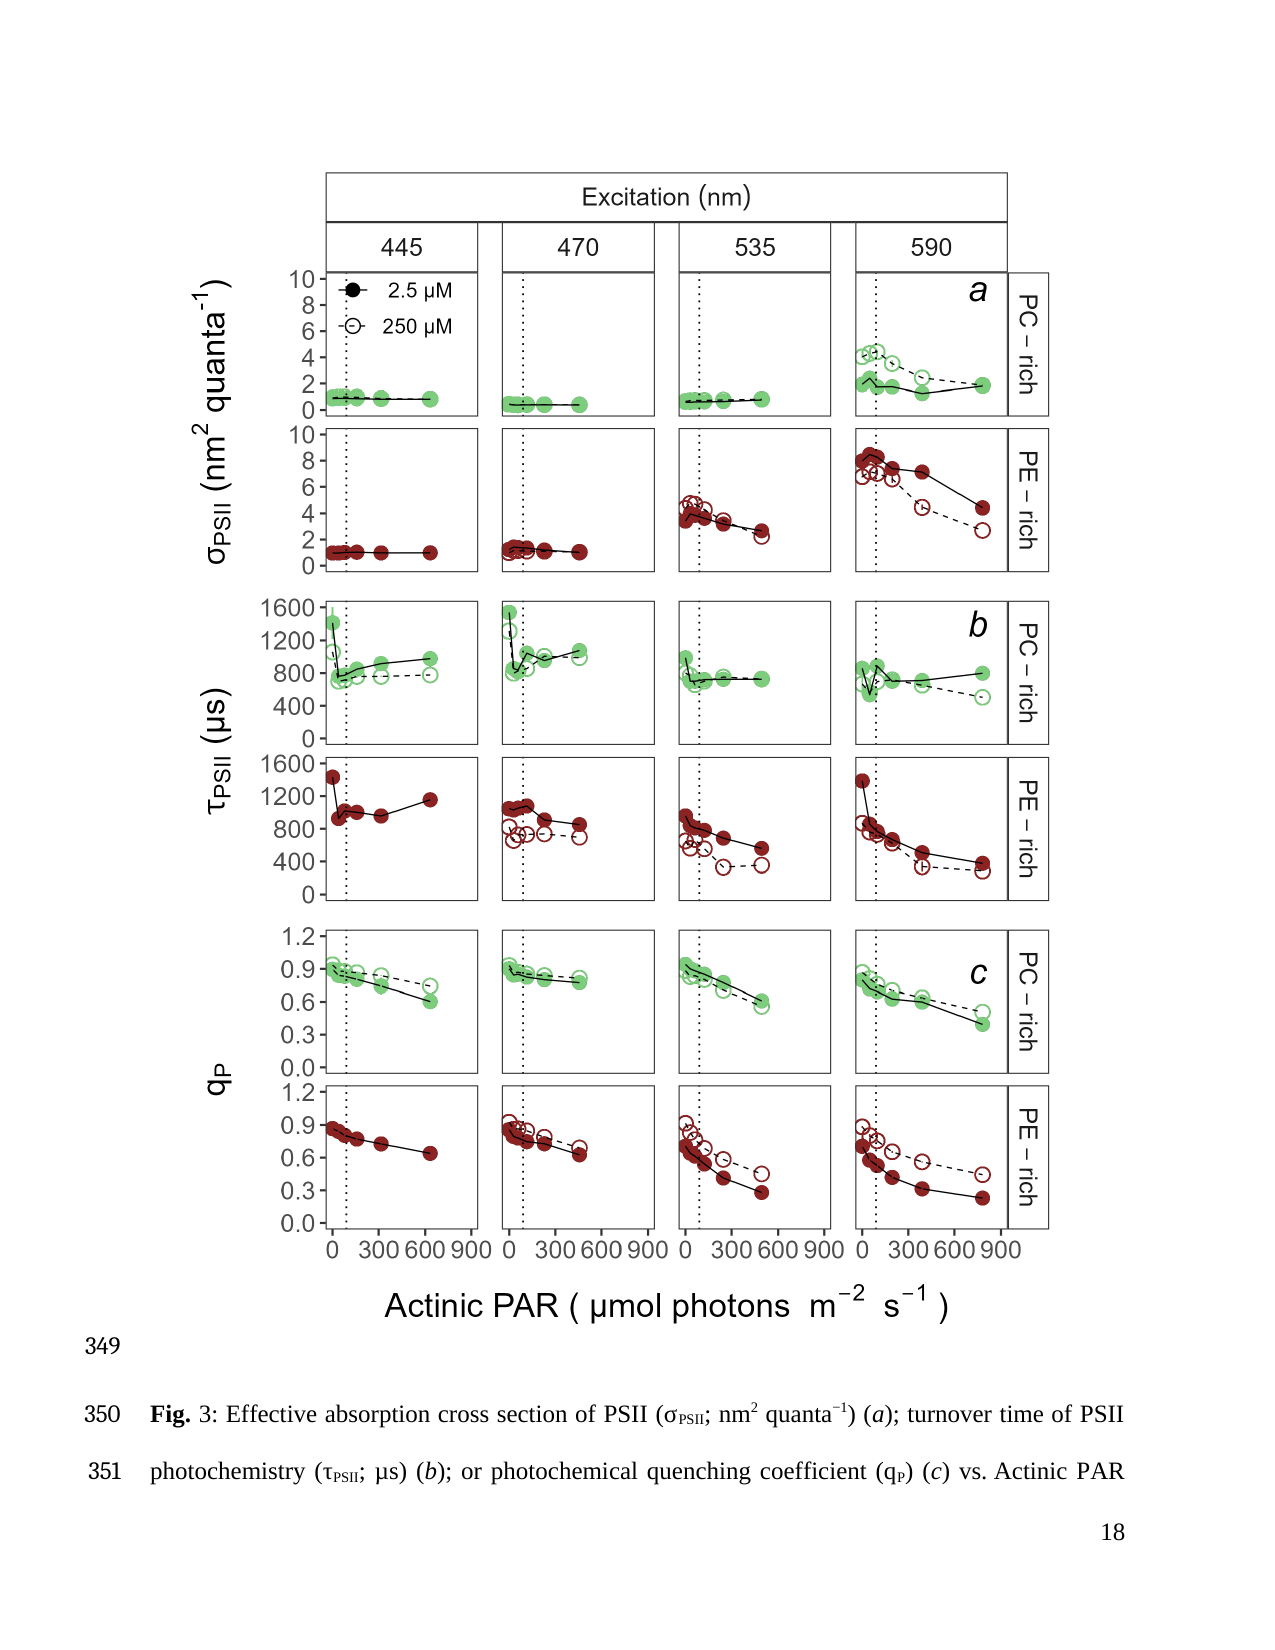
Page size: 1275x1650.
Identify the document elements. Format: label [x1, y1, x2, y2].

text [150, 1399, 1125, 1485]
picture [168, 150, 1072, 1354]
